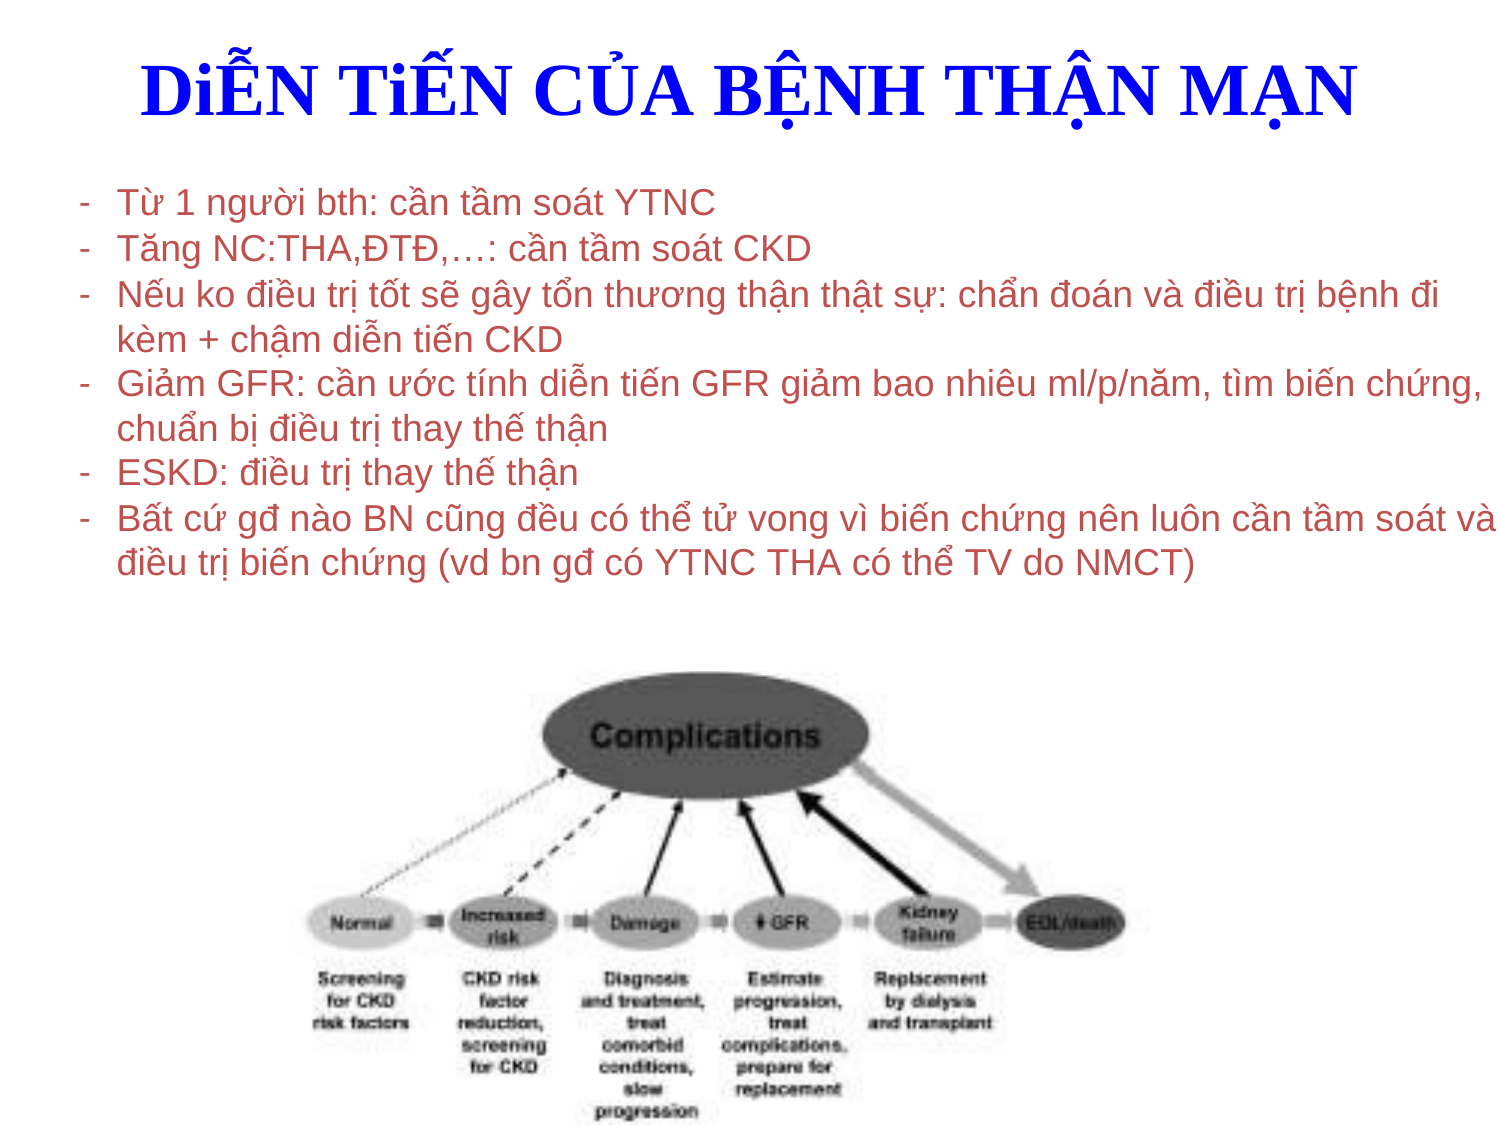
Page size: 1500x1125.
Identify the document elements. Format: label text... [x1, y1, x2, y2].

list Từ 1 người bth: cần tầm soát YTNC [79, 179, 1500, 225]
list Giảm GFR: cần ước tính diễn tiến GFR giảm bao nhiêu ml/p/năm, tìm biến chứng, chuẩn bị điều trị thay thế thận [79, 360, 1500, 449]
list ESKD: điều trị thay thế thận [79, 449, 1500, 495]
text DiỄN TiẾN CỦA BỆNH THẬN MẠN [141, 45, 1500, 131]
list Nếu ko điều trị tốt sẽ gây tổn thương thận thật sự: chẩn đoán và điều trị bệnh đi kèm + chậm diễn tiến CKD [79, 271, 1500, 360]
list Tăng NC:THA,ĐTĐ,…: cần tầm soát CKD [79, 225, 1500, 271]
picture [290, 671, 1150, 1125]
list Bất cứ gđ nào BN cũng đều có thể tử vong vì biến chứng nên luôn cần tầm soát và điều trị biến chứng (vd bn gđ có YTNC THA có thể TV do NMCT) [79, 495, 1500, 584]
